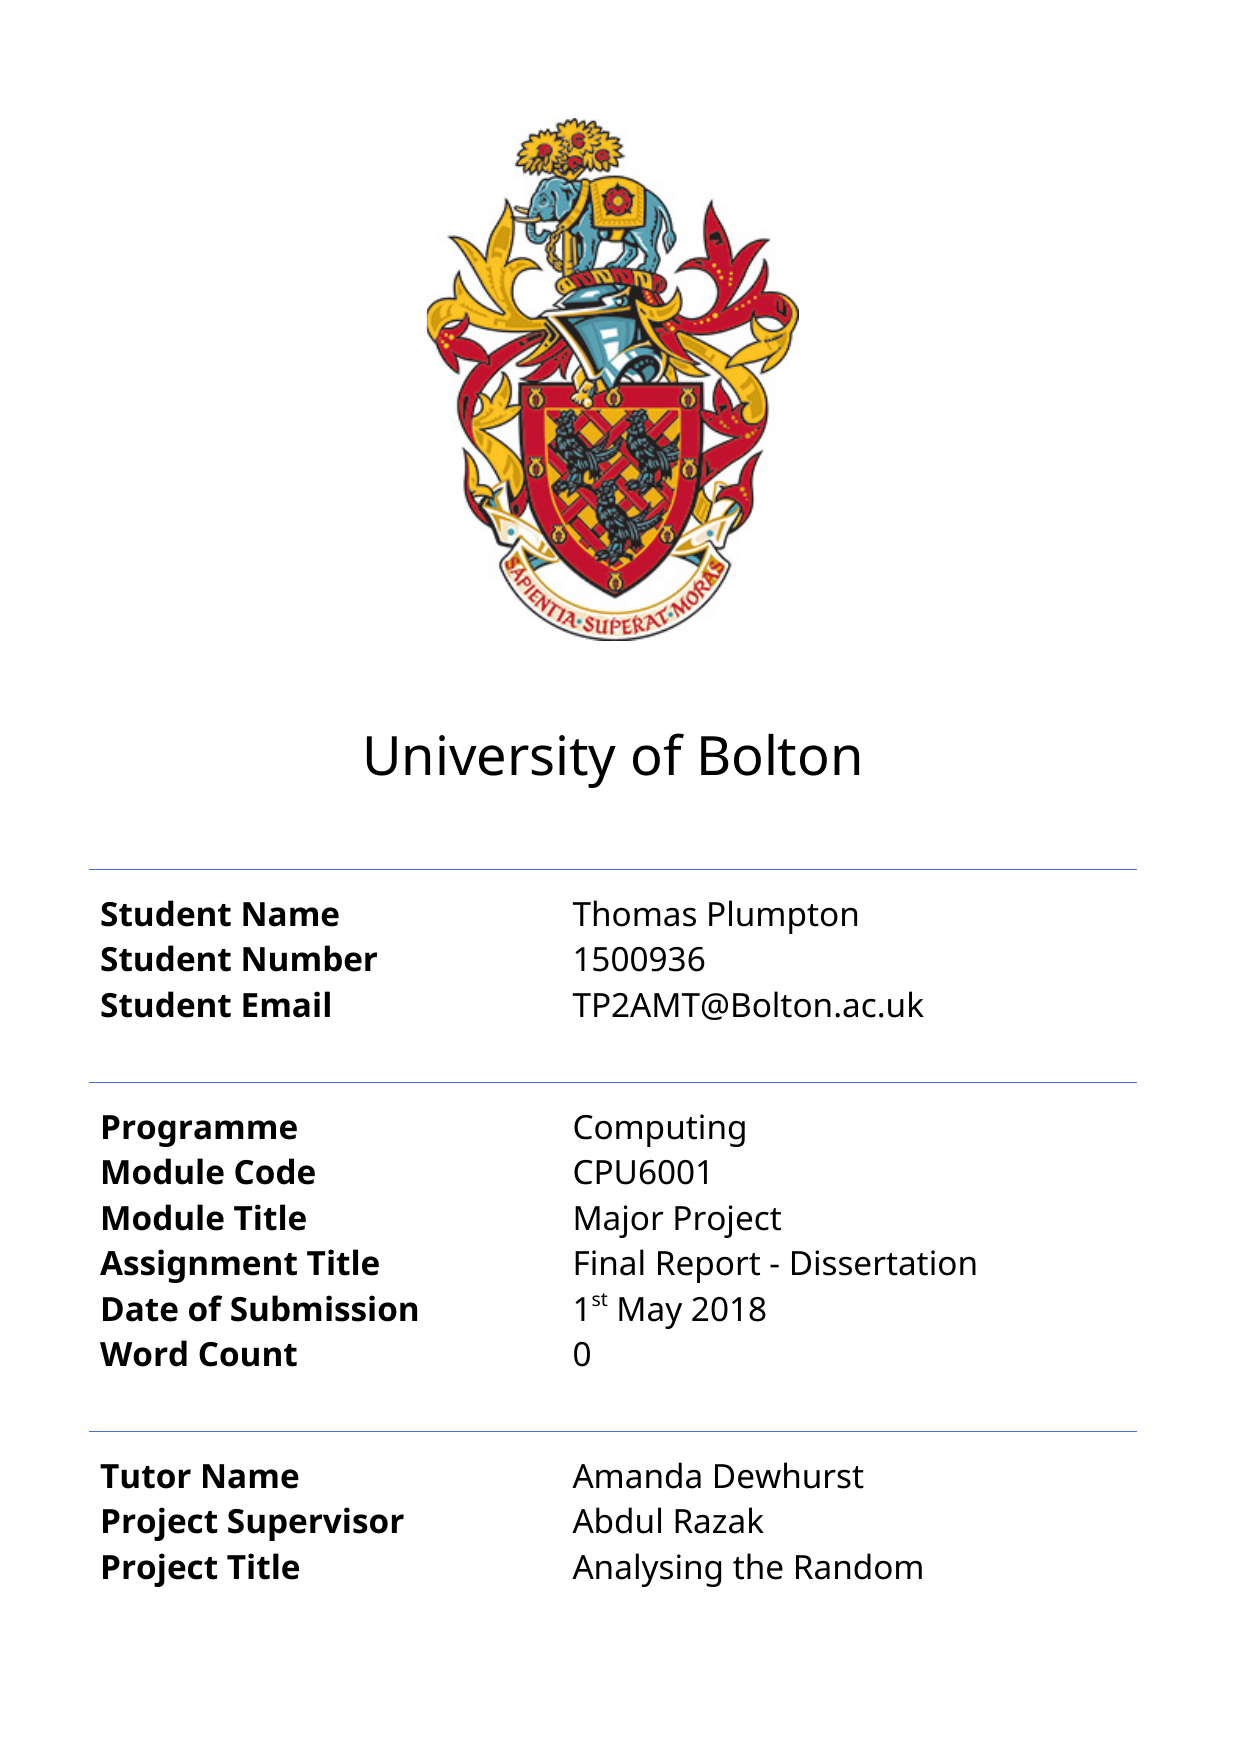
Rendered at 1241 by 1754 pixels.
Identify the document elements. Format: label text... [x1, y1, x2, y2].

table_header Student Name [89, 891, 561, 936]
table_cell Project Title [89, 1544, 561, 1589]
table_cell Assignment Title [89, 1240, 561, 1285]
table_header Programme [89, 1104, 561, 1149]
table_header Computing [561, 1104, 1028, 1149]
table_cell CPU6001 [561, 1149, 1028, 1194]
table_cell Date of Submission [89, 1285, 561, 1331]
table_cell Module Code [89, 1149, 561, 1194]
picture [426, 118, 799, 641]
table_cell Final Report - Dissertation [561, 1240, 1028, 1285]
text University of Bolton [89, 718, 1137, 792]
table_cell 1st May 2018 [561, 1285, 1028, 1331]
table_header Amanda Dewhurst [561, 1453, 1028, 1498]
table_cell Word Count [89, 1331, 561, 1376]
table_cell Project Supervisor [89, 1498, 561, 1544]
table_cell Student Email [89, 982, 561, 1027]
table_header Tutor Name [89, 1453, 561, 1498]
table_cell Module Title [89, 1195, 561, 1240]
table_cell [561, 1544, 1028, 1589]
table_cell 21136 [561, 1331, 1028, 1376]
table_cell Abdul Razak [561, 1498, 1028, 1544]
table_cell 1500936 [561, 936, 1028, 982]
table_cell TP2AMT@Bolton.ac.uk [561, 982, 1028, 1027]
table_header Thomas Plumpton [561, 891, 1028, 936]
table_cell Student Number [89, 936, 561, 982]
table_cell Major Project [561, 1195, 1028, 1240]
